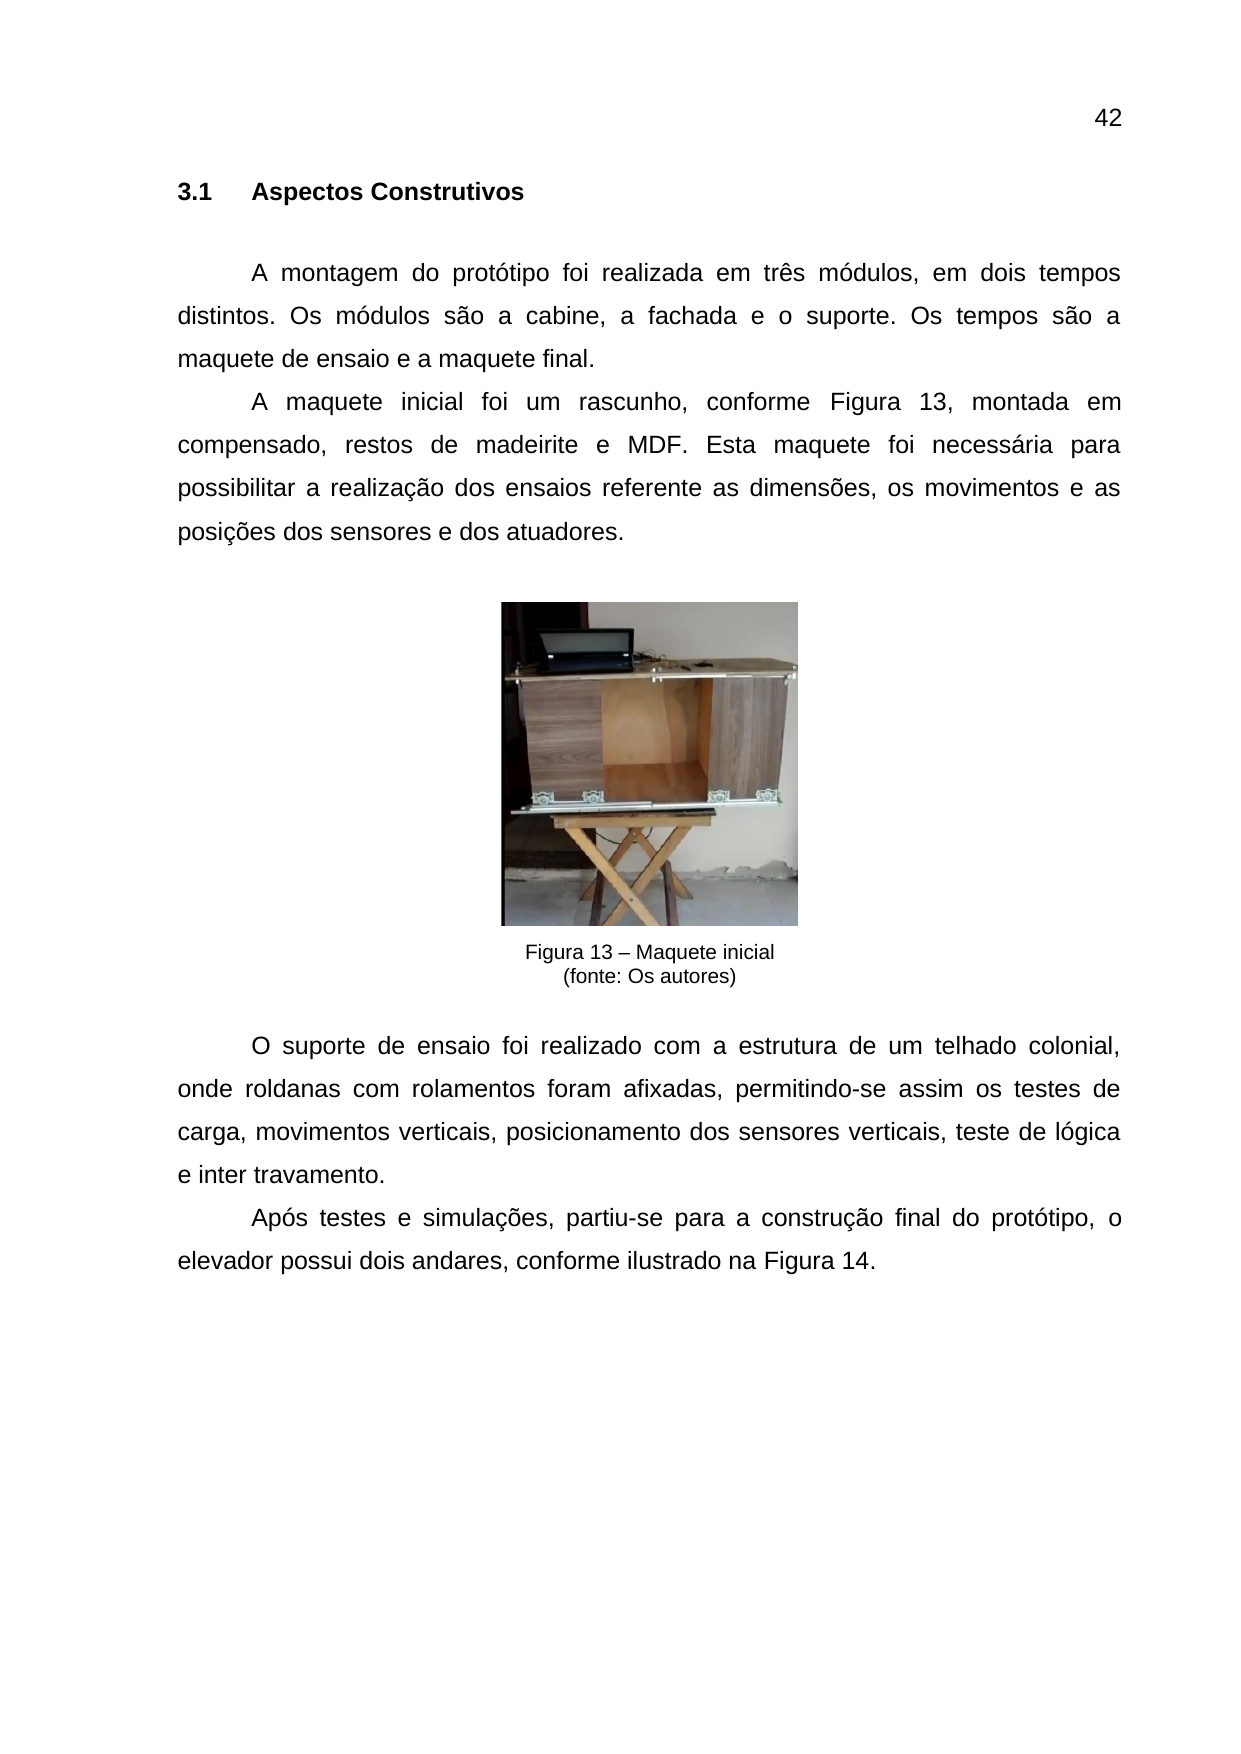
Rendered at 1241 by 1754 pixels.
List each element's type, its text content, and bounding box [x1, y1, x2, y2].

text O suporte de ensaio foi realizado com a estrutura de um telhado colonial, onde roldanas com rolamentos foram afixadas, permitindo-se assim os testes de carga, movimentos verticais, posicionamento dos sensores verticais, teste de lógica e inter travamento. [177, 1031, 1122, 1189]
text Após testes e simulações, partiu-se para a construção final do protótipo, o elevador possui dois andares, conforme ilustrado na Figura 14. [177, 1203, 1122, 1275]
text A montagem do protótipo foi realizada em três módulos, em dois tempos distintos. Os módulos são a cabine, a fachada e o suporte. Os tempos são a maquete de ensaio e a maquete final. [177, 258, 1122, 373]
text Figura 13 – Maquete inicial [177, 940, 1122, 964]
subtitle Aspectos Construtivos [177, 177, 1122, 206]
text (fonte: Os autores) [177, 964, 1122, 988]
text A maquete inicial foi um rascunho, conforme Figura 13, montada em compensado, restos de madeirite e MDF. Esta maquete foi necessária para possibilitar a realização dos ensaios referente as dimensões, os movimentos e as posições dos sensores e dos atuadores. [177, 387, 1122, 545]
picture [501, 602, 798, 926]
